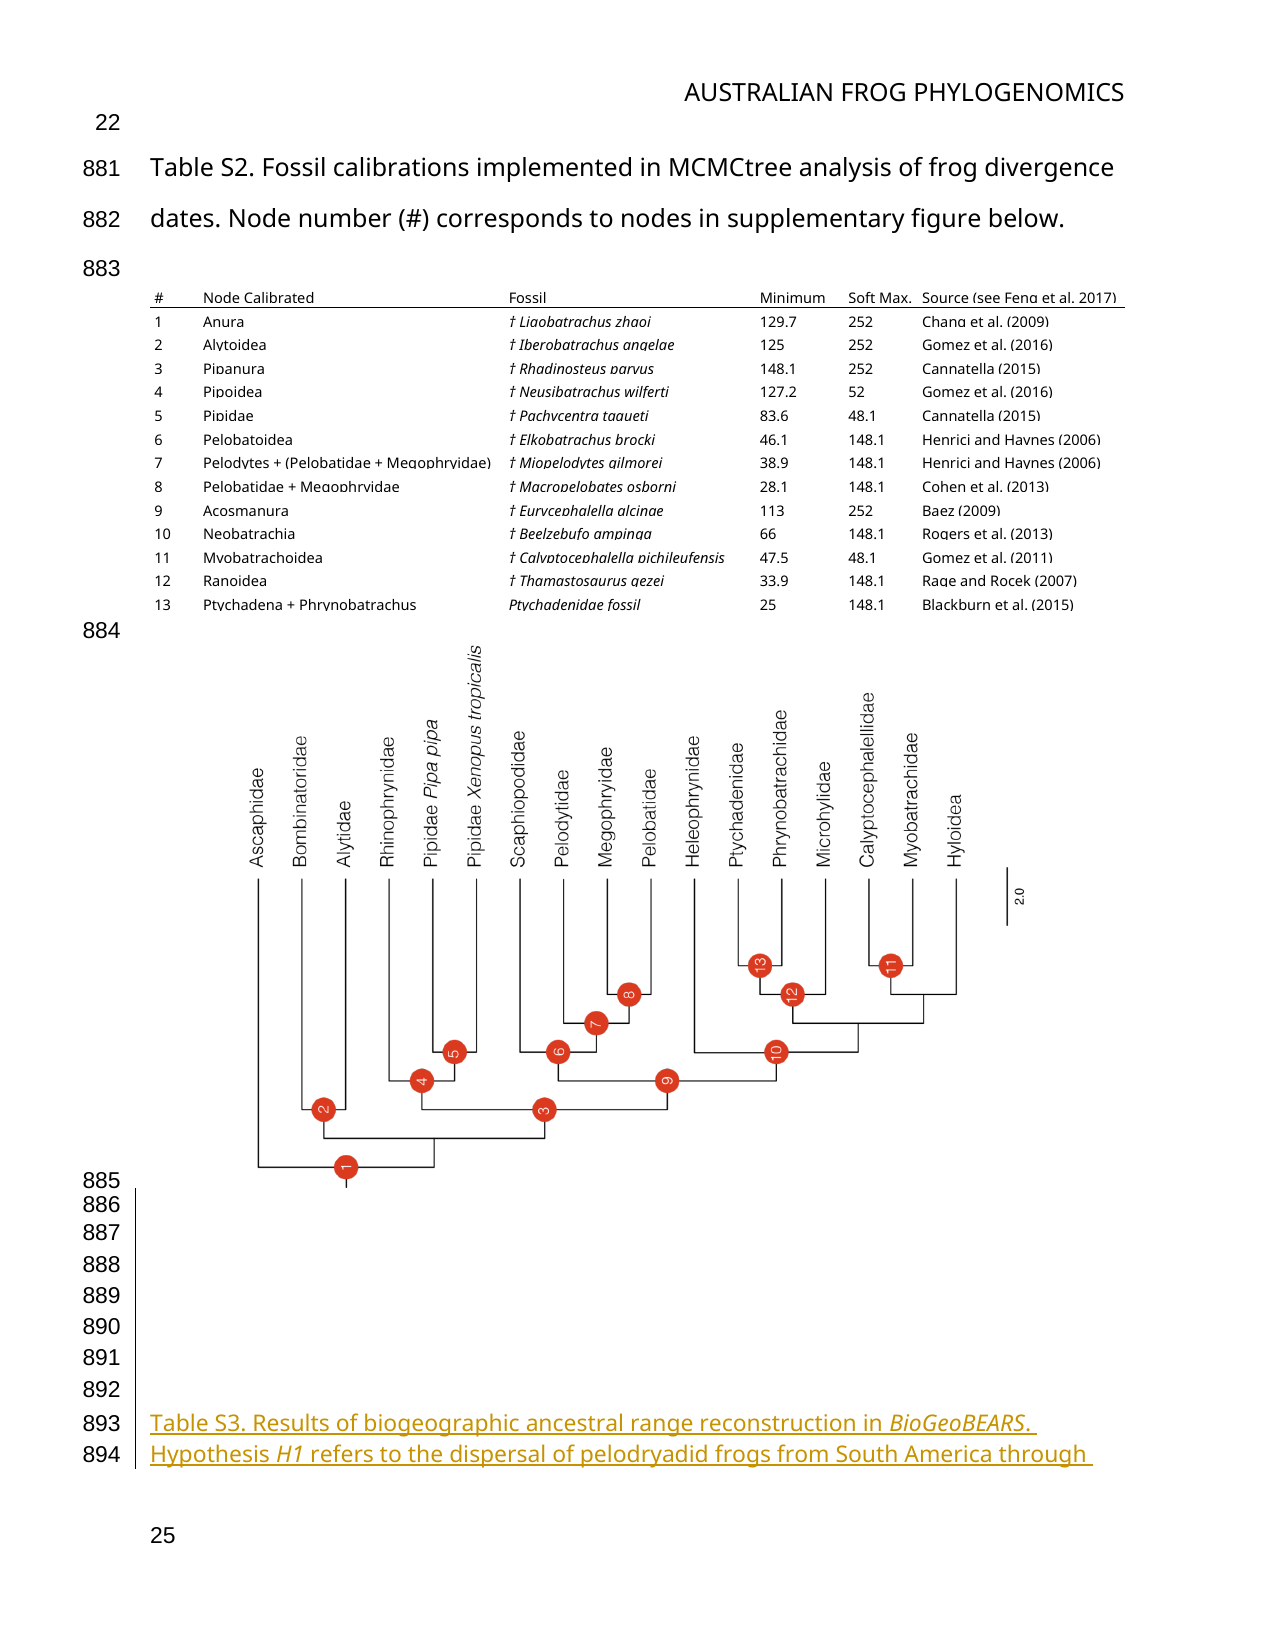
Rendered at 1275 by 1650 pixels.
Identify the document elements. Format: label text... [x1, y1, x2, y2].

table_cell 1 [150, 308, 199, 331]
table_cell † Rhadinosteus parvus [504, 354, 755, 378]
table_cell Pelodytes + (Pelobatidae + Megophryidae) [199, 449, 504, 472]
table_cell Baez (2009) [918, 496, 1125, 520]
table_cell 10 [150, 520, 199, 543]
table_cell Pipanura [199, 354, 504, 378]
table_cell 25 [755, 591, 844, 614]
table_cell † Elkobatrachus brocki [504, 425, 755, 449]
table_cell Cohen et al. (2013) [918, 473, 1125, 496]
table_cell † Pachycentra taqueti [504, 402, 755, 425]
table_cell Rage and Rocek (2007) [918, 567, 1125, 591]
table_cell Gomez et al. (2016) [918, 331, 1125, 354]
table_cell † Iberobatrachus angelae [504, 331, 755, 354]
table_cell 8 [150, 473, 199, 496]
table_header Soft Max. [844, 283, 918, 307]
table_cell † Beelzebufo ampinga [504, 520, 755, 543]
table_cell 148.1 [844, 473, 918, 496]
table_cell 33.9 [755, 567, 844, 591]
table_cell 148.1 [844, 449, 918, 472]
table_cell Ptychadena + Phrynobatrachus [199, 591, 504, 614]
table_cell Gomez et al. (2011) [918, 544, 1125, 567]
table_cell 148.1 [844, 591, 918, 614]
table_header Node Calibrated [199, 283, 504, 307]
table_header Fossil [504, 283, 755, 307]
table_cell 127.2 [755, 378, 844, 402]
table_cell 28.1 [755, 473, 844, 496]
table_cell Alytoidea [199, 331, 504, 354]
table_cell 2 [150, 331, 199, 354]
table_cell † Thamastosaurus gezei [504, 567, 755, 591]
table_cell 52 [844, 378, 918, 402]
table_cell 83.6 [755, 402, 844, 425]
table_cell † Macropelobates osborni [504, 473, 755, 496]
table_cell 129.7 [755, 308, 844, 331]
picture [247, 646, 1029, 1188]
table_cell Henrici and Haynes (2006) [918, 425, 1125, 449]
table_cell 7 [150, 449, 199, 472]
table_cell 125 [755, 331, 844, 354]
table_cell Cannatella (2015) [918, 354, 1125, 378]
table_cell 48.1 [844, 544, 918, 567]
table_cell 66 [755, 520, 844, 543]
table_cell 252 [844, 496, 918, 520]
table_cell Henrici and Haynes (2006) [918, 449, 1125, 472]
table_cell 4 [150, 378, 199, 402]
table_cell Ranoidea [199, 567, 504, 591]
table_cell Ptychadenidae fossil [504, 591, 755, 614]
table_cell Gomez et al. (2016) [918, 378, 1125, 402]
table_cell † Neusibatrachus wilferti [504, 378, 755, 402]
table_cell † Miopelodytes gilmorei [504, 449, 755, 472]
table_cell 38.9 [755, 449, 844, 472]
table_cell 46.1 [755, 425, 844, 449]
table_cell 12 [150, 567, 199, 591]
table_cell 113 [755, 496, 844, 520]
table_cell 252 [844, 354, 918, 378]
table_cell Pelobatoidea [199, 425, 504, 449]
text Table S2. Fossil calibrations implemented in MCMCtree analysis of frog divergence dates. Node number (#) corresponds to nodes in supplementary figure below. [150, 150, 1125, 235]
table_cell 5 [150, 402, 199, 425]
table_cell 148.1 [844, 425, 918, 449]
table_cell 11 [150, 544, 199, 567]
table_cell 148.1 [844, 520, 918, 543]
table_cell Cannatella (2015) [918, 402, 1125, 425]
table_cell Acosmanura [199, 496, 504, 520]
table_header Source (see Feng et al. 2017) [918, 283, 1125, 307]
table_cell 3 [150, 354, 199, 378]
table_cell 48.1 [844, 402, 918, 425]
table_header Minimum [755, 283, 844, 307]
table_cell Pipidae [199, 402, 504, 425]
table_cell 13 [150, 591, 199, 614]
table_cell Myobatrachoidea [199, 544, 504, 567]
table_cell Neobatrachia [199, 520, 504, 543]
table_cell 252 [844, 308, 918, 331]
table_cell Blackburn et al. (2015) [918, 591, 1125, 614]
table_cell Pipoidea [199, 378, 504, 402]
table_cell Pelobatidae + Megophryidae [199, 473, 504, 496]
table_cell Chang et al. (2009) [918, 308, 1125, 331]
table_cell Anura [199, 308, 504, 331]
table_cell † Eurycephalella alcinae [504, 496, 755, 520]
table_cell † Calyptocephalella pichileufensis [504, 544, 755, 567]
table_cell 47.5 [755, 544, 844, 567]
table_cell 9 [150, 496, 199, 520]
table_cell 148.1 [755, 354, 844, 378]
table_cell 6 [150, 425, 199, 449]
table_cell † Liaobatrachus zhaoi [504, 308, 755, 331]
table_cell 148.1 [844, 567, 918, 591]
table_cell 252 [844, 331, 918, 354]
table_header # [150, 283, 199, 307]
table_cell Rogers et al. (2013) [918, 520, 1125, 543]
